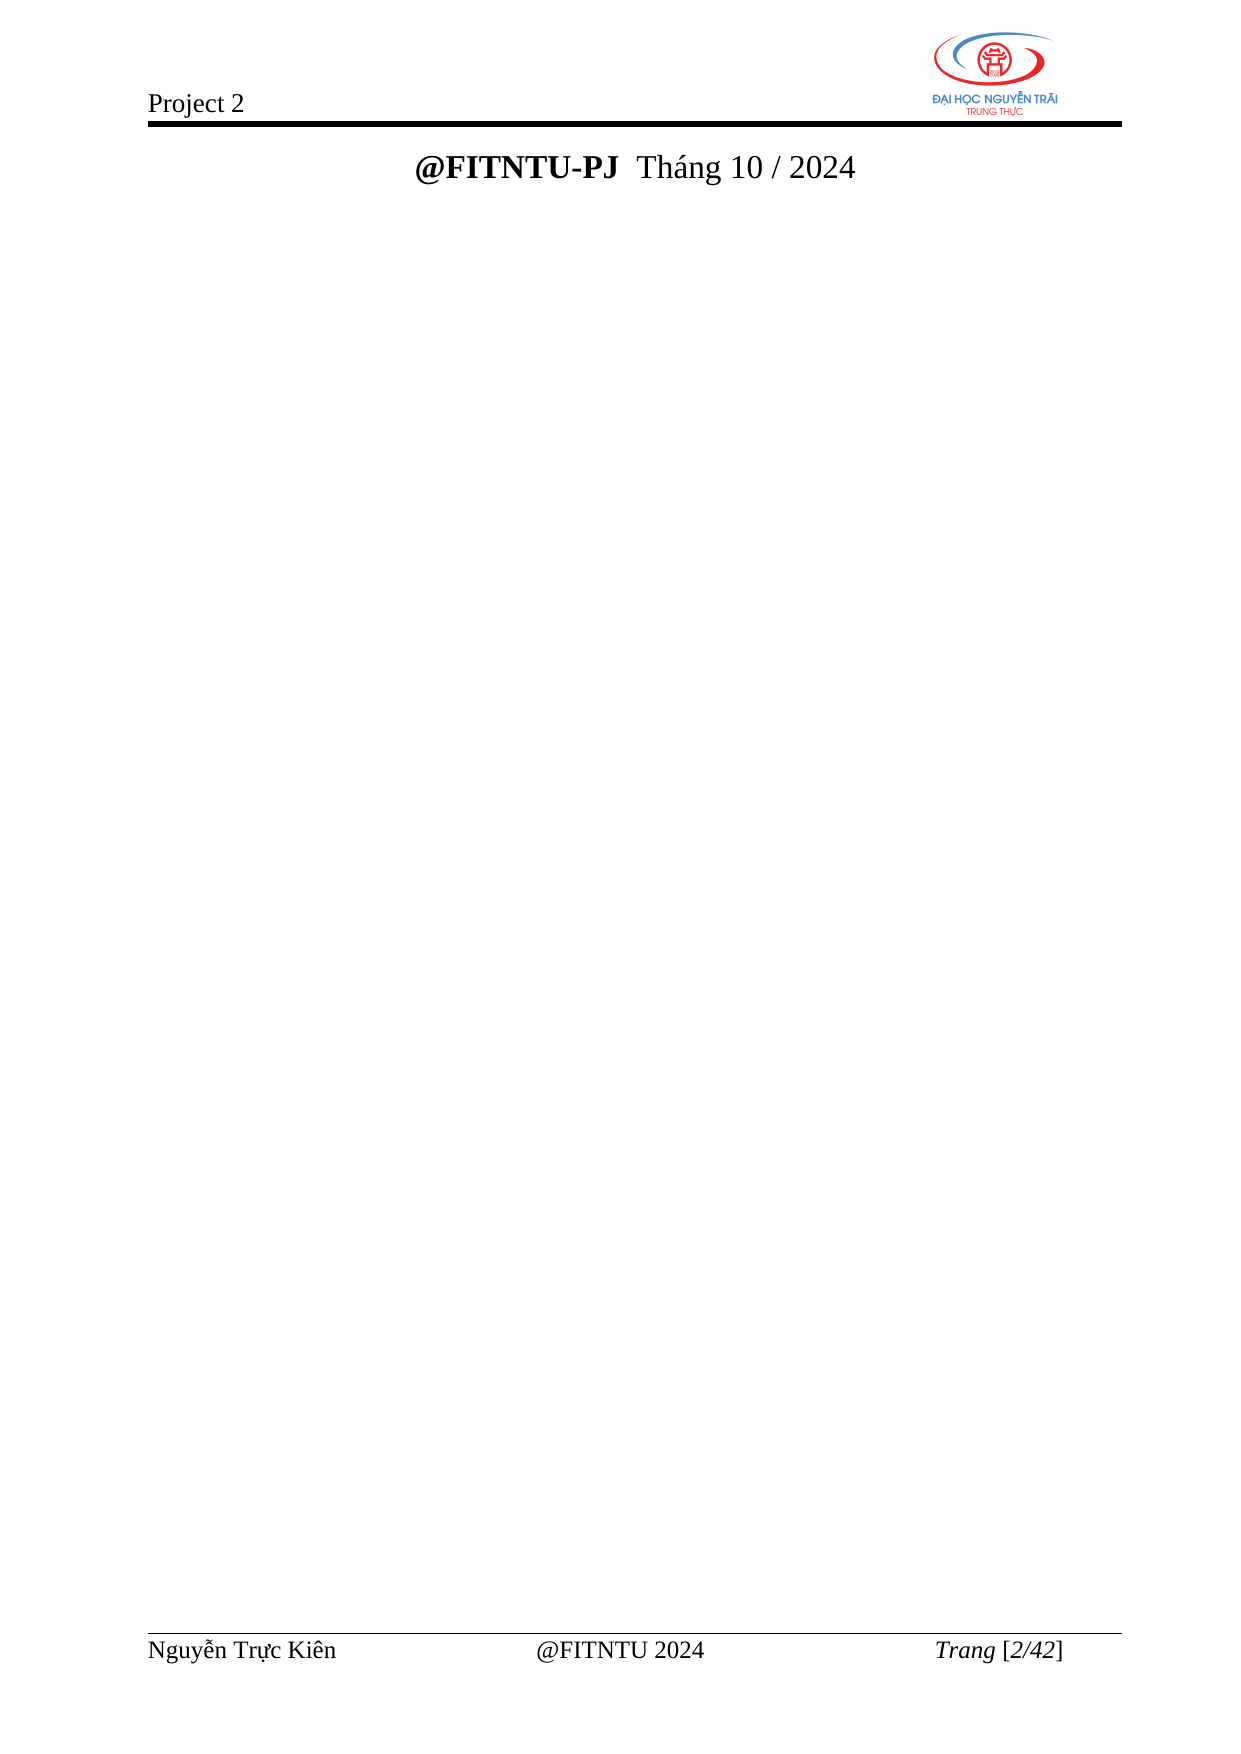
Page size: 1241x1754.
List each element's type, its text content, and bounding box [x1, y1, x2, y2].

picture [925, 27, 1064, 120]
text @FITNTU-PJ Tháng 10 / 2024 [148, 148, 1122, 186]
